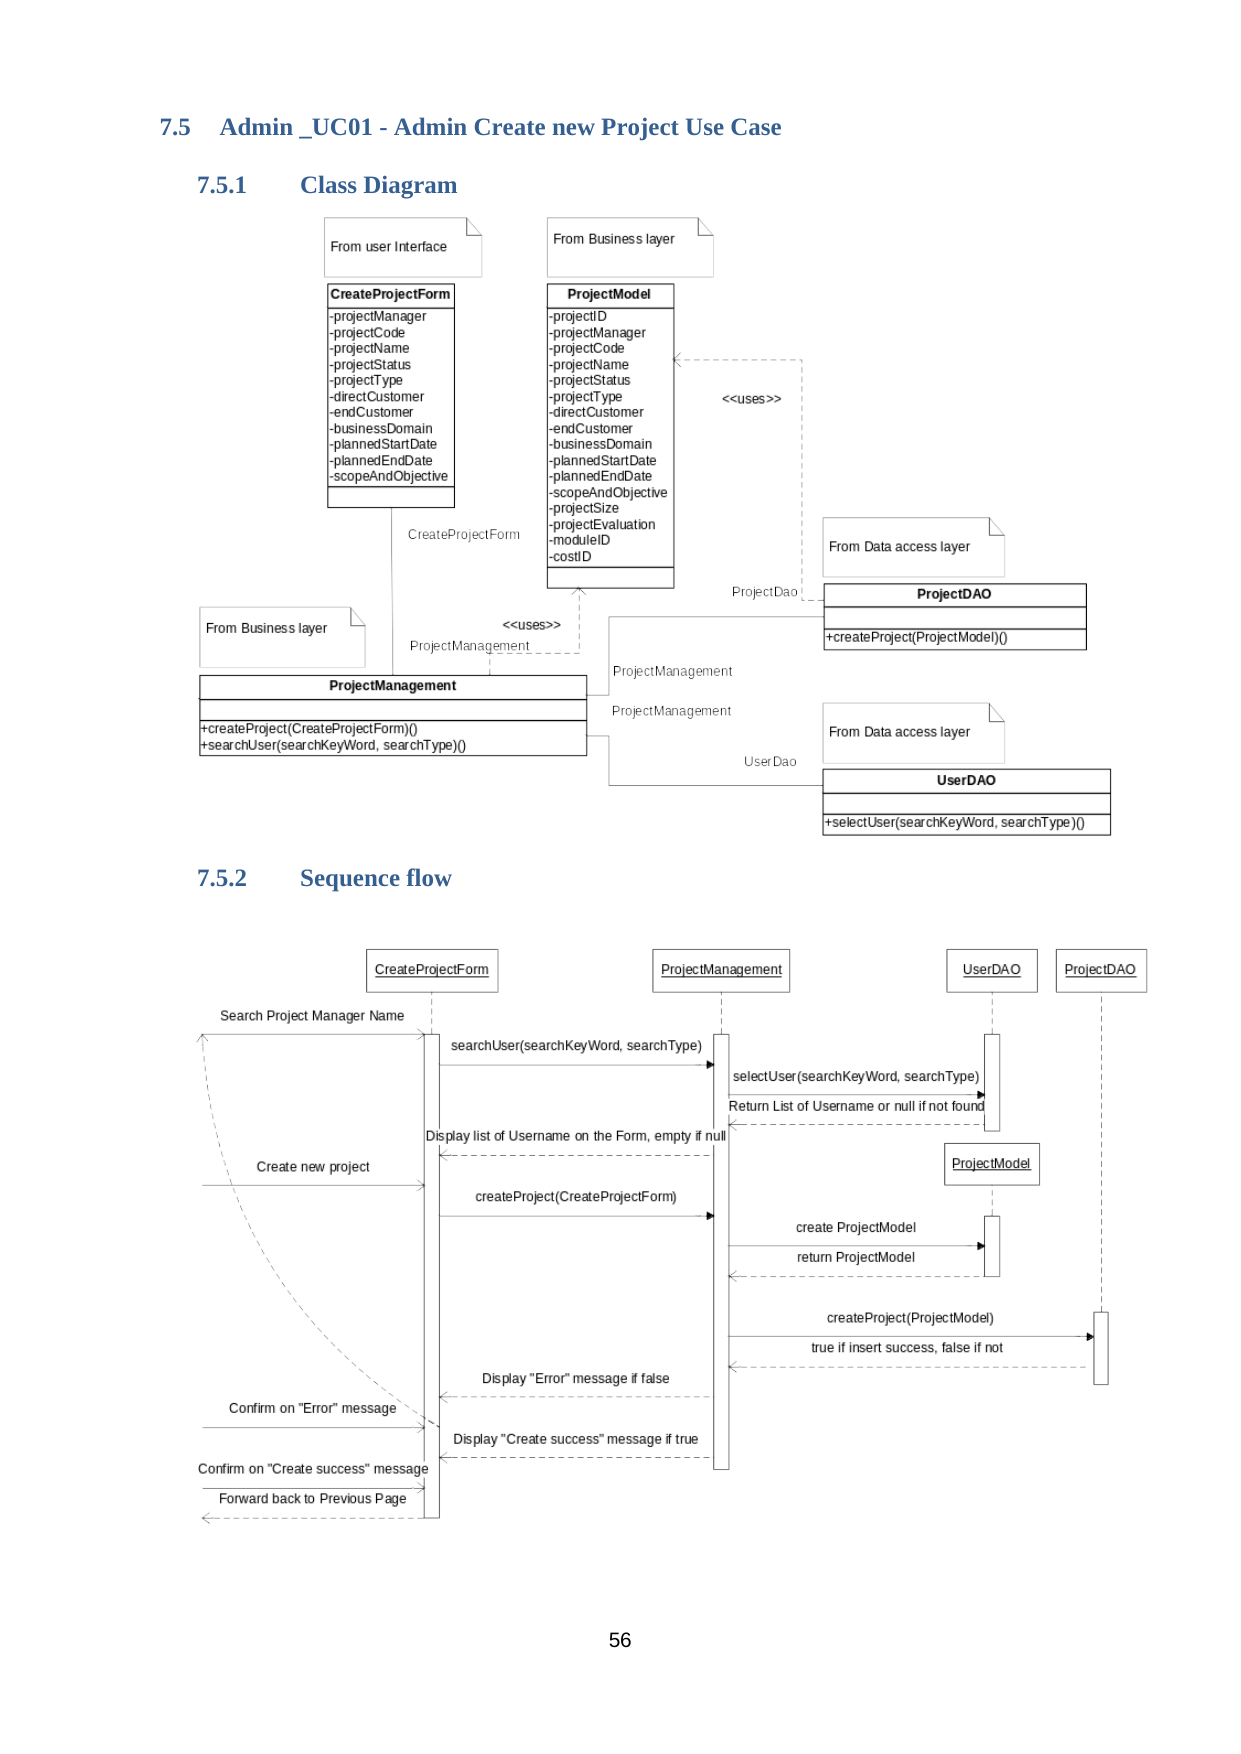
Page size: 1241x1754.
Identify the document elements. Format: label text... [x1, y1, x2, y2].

subtitle Sequence flow [197, 863, 1128, 892]
subtitle Admin _UC01 - Admin Create new Project Use Case [159, 112, 1128, 141]
subtitle Class Diagram [197, 171, 1128, 199]
